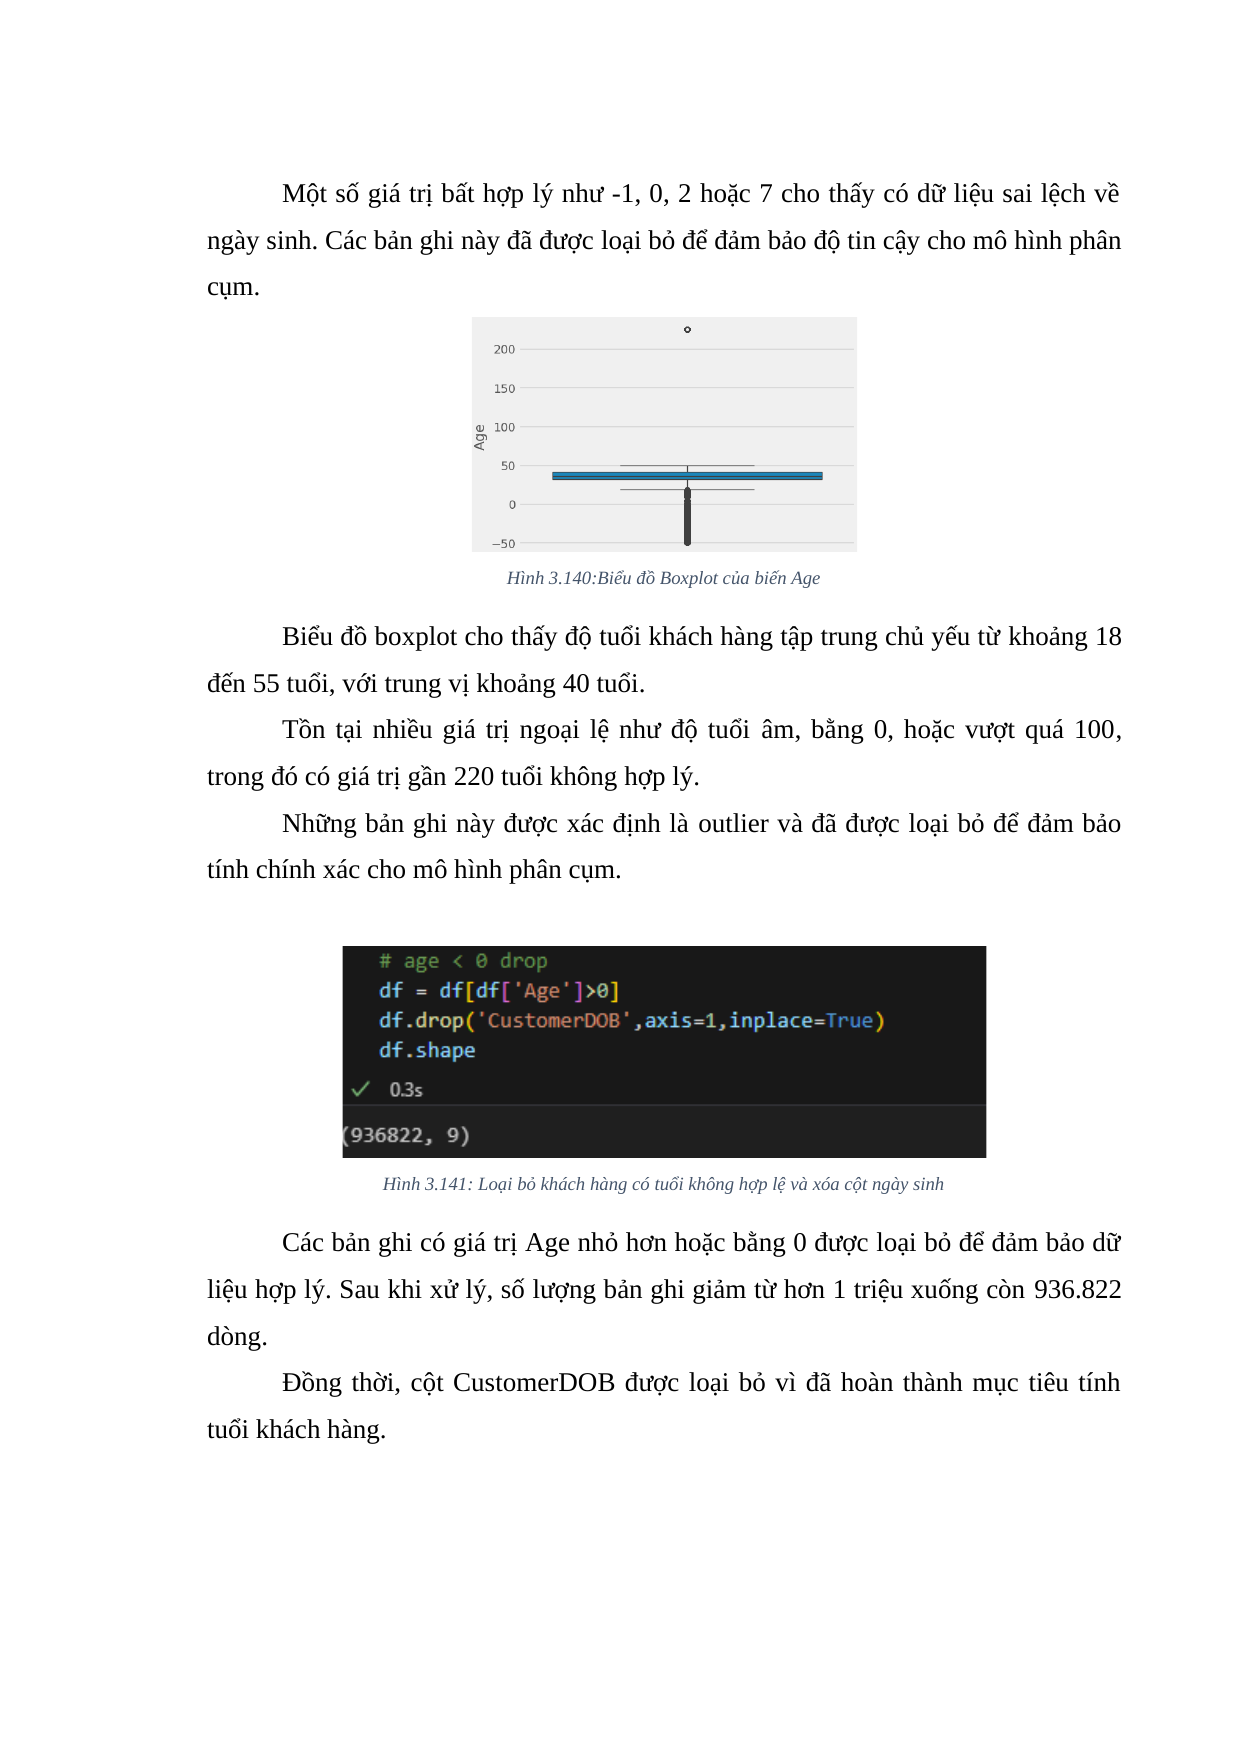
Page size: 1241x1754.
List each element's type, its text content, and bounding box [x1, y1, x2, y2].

text Những bản ghi này được xác định là outlier và đã được loại bỏ để đảm bảo tính chính xác cho mô hình phân cụm. [207, 807, 1122, 884]
picture [342, 946, 987, 1158]
text Các bản ghi có giá trị Age nhỏ hơn hoặc bằng 0 được loại bỏ để đảm bảo dữ liệu hợp lý. Sau khi xử lý, số lượng bản ghi giảm từ hơn 1 triệu xuống còn 936.822 dòng. [207, 1226, 1122, 1351]
picture [471, 317, 858, 552]
text Biểu đồ boxplot cho thấy độ tuổi khách hàng tập trung chủ yếu từ khoảng 18 đến 55 tuổi, với trung vị khoảng 40 tuổi. [207, 620, 1122, 698]
text Một số giá trị bất hợp lý như -1, 0, 2 hoặc 7 cho thấy có dữ liệu sai lệch về ngày sinh. Các bản ghi này đã được loại bỏ để đảm bảo độ tin cậy cho mô hình phân cụm. [207, 177, 1122, 302]
text Đồng thời, cột CustomerDOB được loại bỏ vì đã hoàn thành mục tiêu tính tuổi khách hàng. [207, 1366, 1122, 1444]
text Tồn tại nhiều giá trị ngoại lệ như độ tuổi âm, bằng 0, hoặc vượt quá 100, trong đó có giá trị gần 220 tuổi không hợp lý. [207, 713, 1122, 791]
